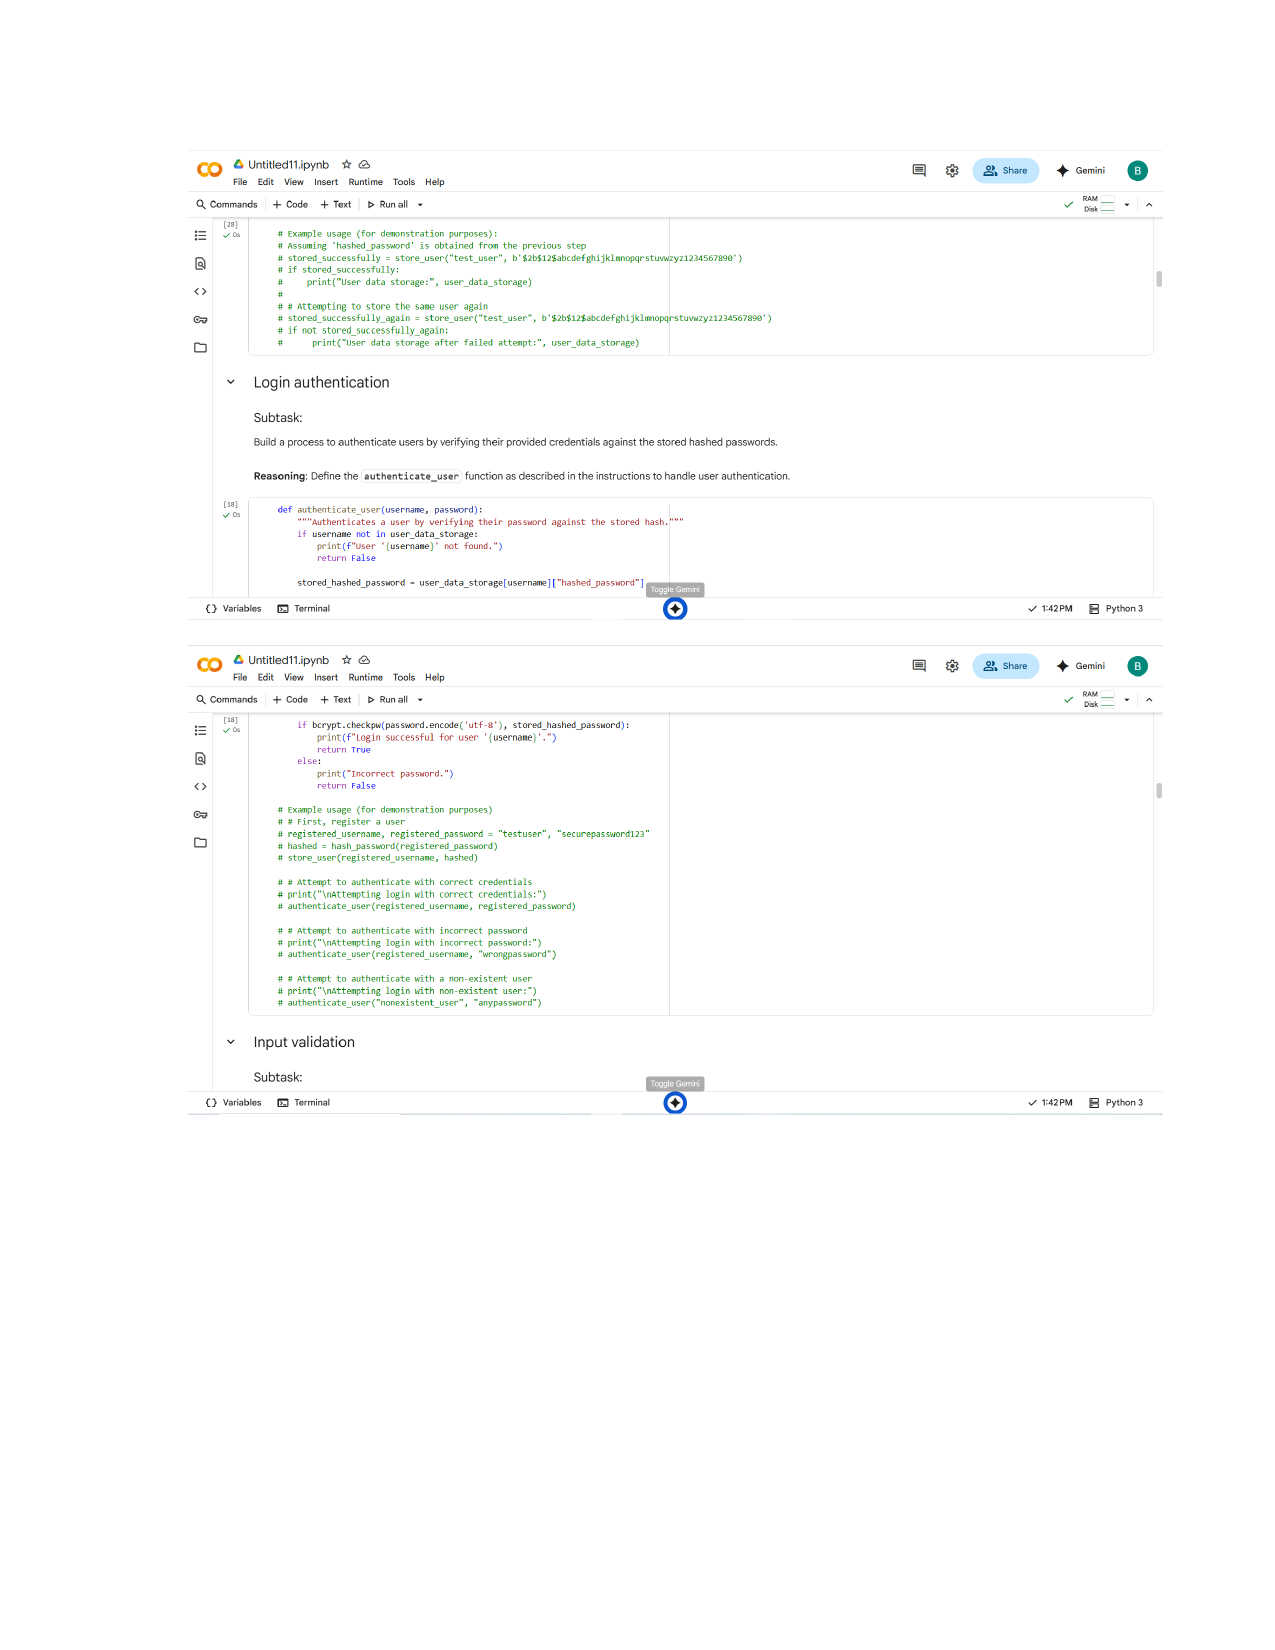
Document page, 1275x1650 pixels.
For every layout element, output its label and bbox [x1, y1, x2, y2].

picture [187, 644, 1163, 1115]
picture [187, 150, 1163, 620]
